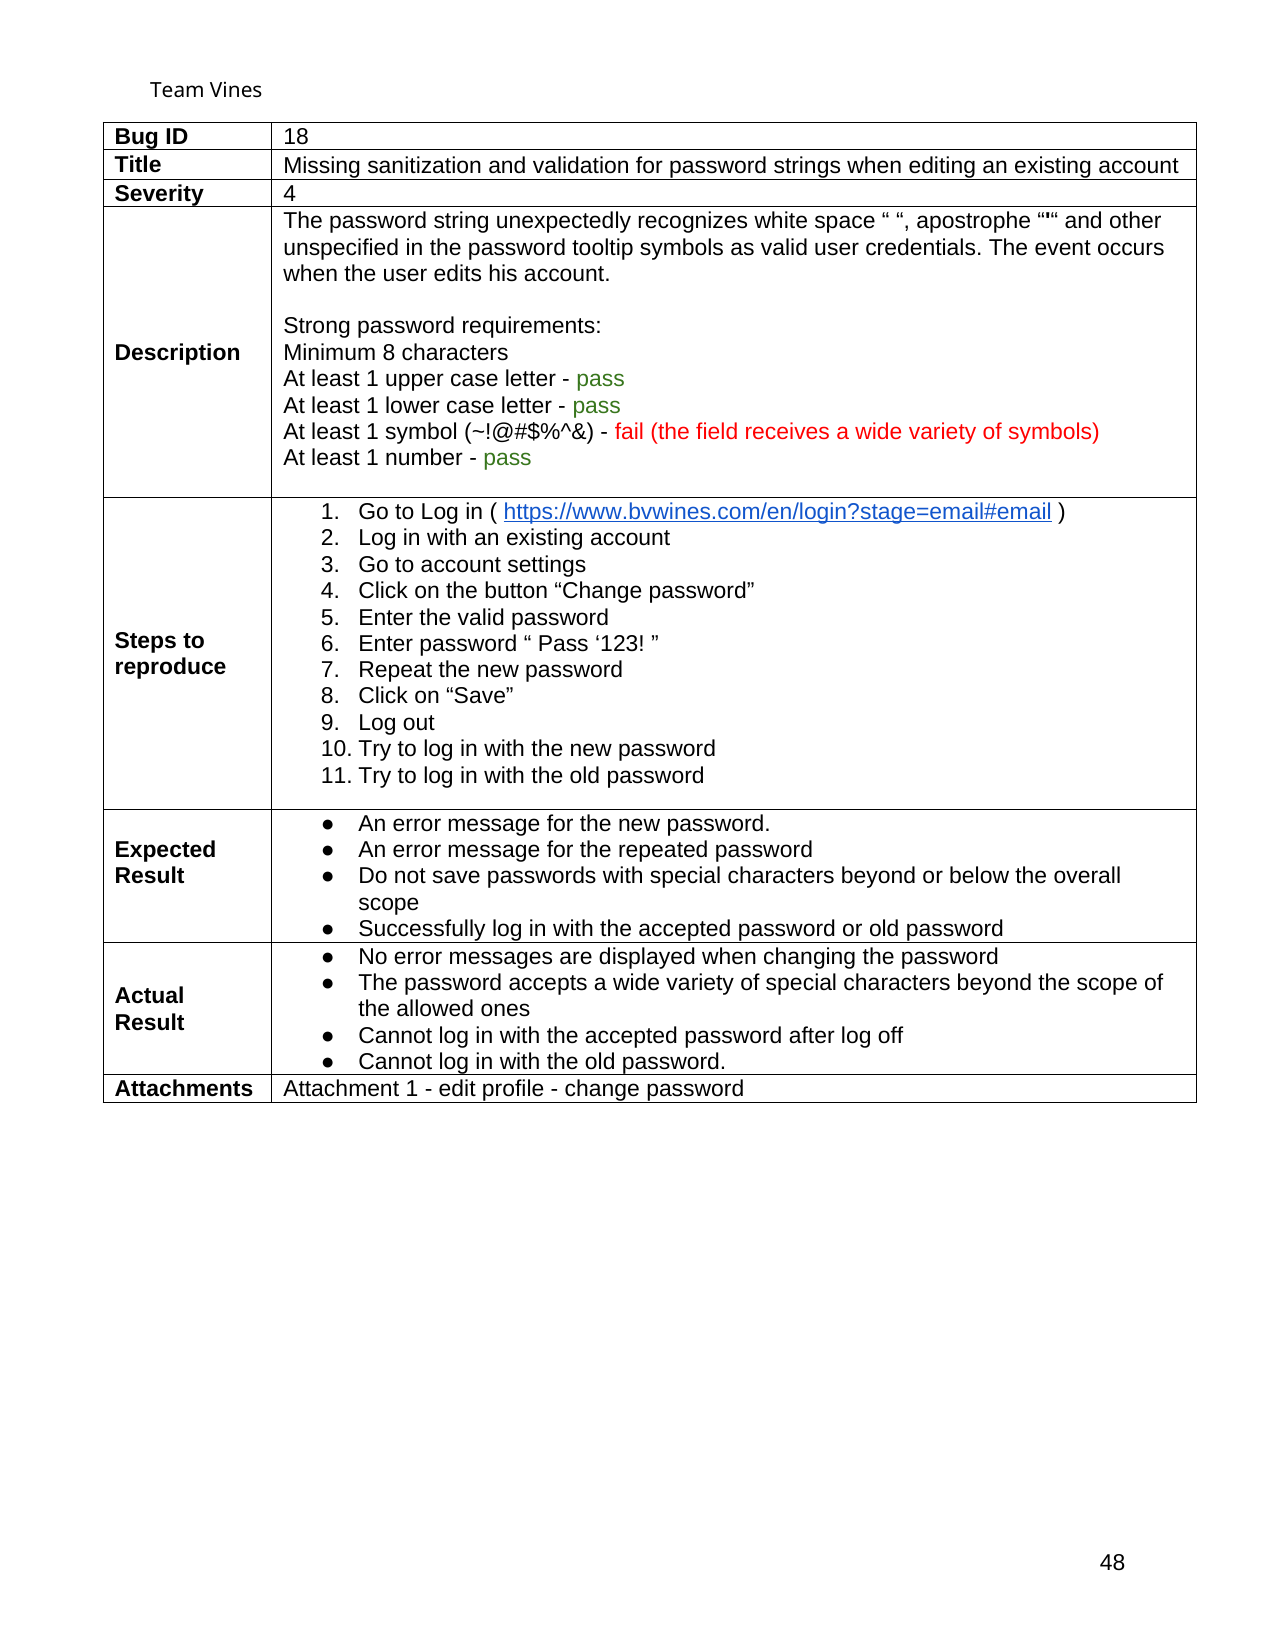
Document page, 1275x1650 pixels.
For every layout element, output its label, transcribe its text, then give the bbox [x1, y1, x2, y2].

table_cell The password string unexpectedly recognizes white space “ “, apostrophe “'“ and other unspecified in the password tooltip symbols as valid user credentials. The event occurs when the user edits his account. Strong password requirements: Minimum 8 characters At least 1 upper case letter - pass At least 1 lower case letter - pass At least 1 symbol (~!@#$%^&) - fail (the field receives a wide variety of symbols) At least 1 number - pass [272, 207, 1196, 497]
table_cell 4 [272, 180, 1196, 206]
table_cell Attachments [104, 1075, 271, 1102]
table_cell Description [104, 207, 271, 497]
table_cell Title [104, 150, 271, 179]
table_cell No error messages are displayed when changing the password The password accepts a wide variety of special characters beyond the scope of the allowed ones Cannot log in with the accepted password after log off Cannot log in with the old password. [272, 943, 1196, 1074]
table_cell Attachment 1 - edit profile - change password [272, 1075, 1196, 1102]
table_header Bug ID [104, 123, 271, 149]
table_header 18 [272, 123, 1196, 149]
table_cell Go to Log in ( https://www.bvwines.com/en/login?stage=email#email ) Log in with an existing account Go to account settings Click on the button “Change password” Enter the valid password Enter password “ Pass ‘123! ” Repeat the new password Click on “Save” Log out Try to log in with the new password Try to log in with the old password [272, 498, 1196, 809]
table_cell Missing sanitization and validation for password strings when editing an existing account [272, 150, 1196, 179]
table_cell Actual Result [104, 943, 271, 1074]
table_cell An error message for the new password. An error message for the repeated password Do not save passwords with special characters beyond or below the overall scope Successfully log in with the accepted password or old password [272, 810, 1196, 942]
table_cell Severity [104, 180, 271, 206]
table_cell Steps to reproduce [104, 498, 271, 809]
table_cell Expected Result [104, 810, 271, 942]
